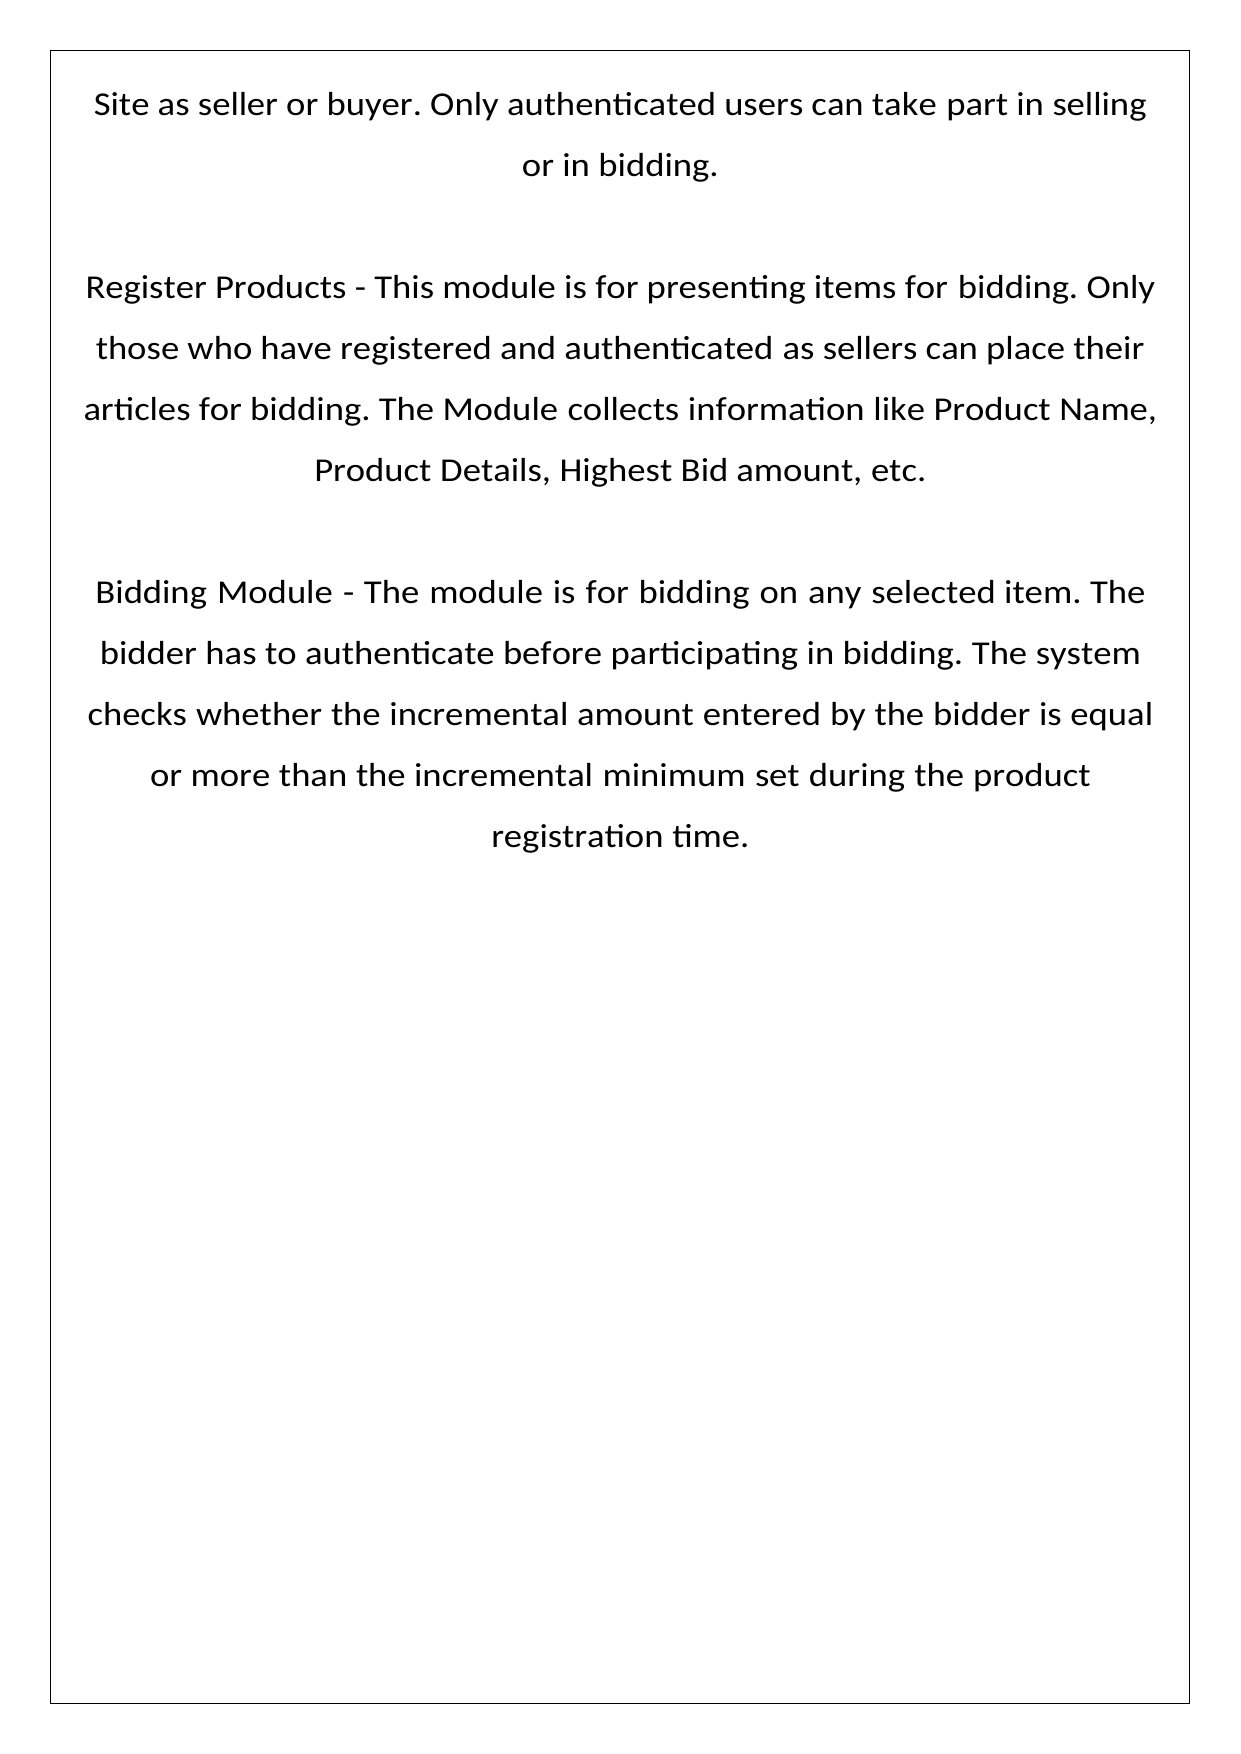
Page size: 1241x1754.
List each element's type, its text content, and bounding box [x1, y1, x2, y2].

text Bidding Module - The module is for bidding on any selected item. The bidder has to authenticate before participating in bidding. The system checks whether the incremental amount entered by the bidder is equal or more than the incremental minimum set during the product registration time. [75, 571, 1165, 856]
text Site as seller or buyer. Only authenticated users can take part in selling or in bidding. [75, 83, 1165, 184]
text Register Products - This module is for presenting items for bidding. Only those who have registered and authenticated as sellers can place their articles for bidding. The Module collects information like Product Name, Product Details, Highest Bid amount, etc. [75, 266, 1165, 489]
